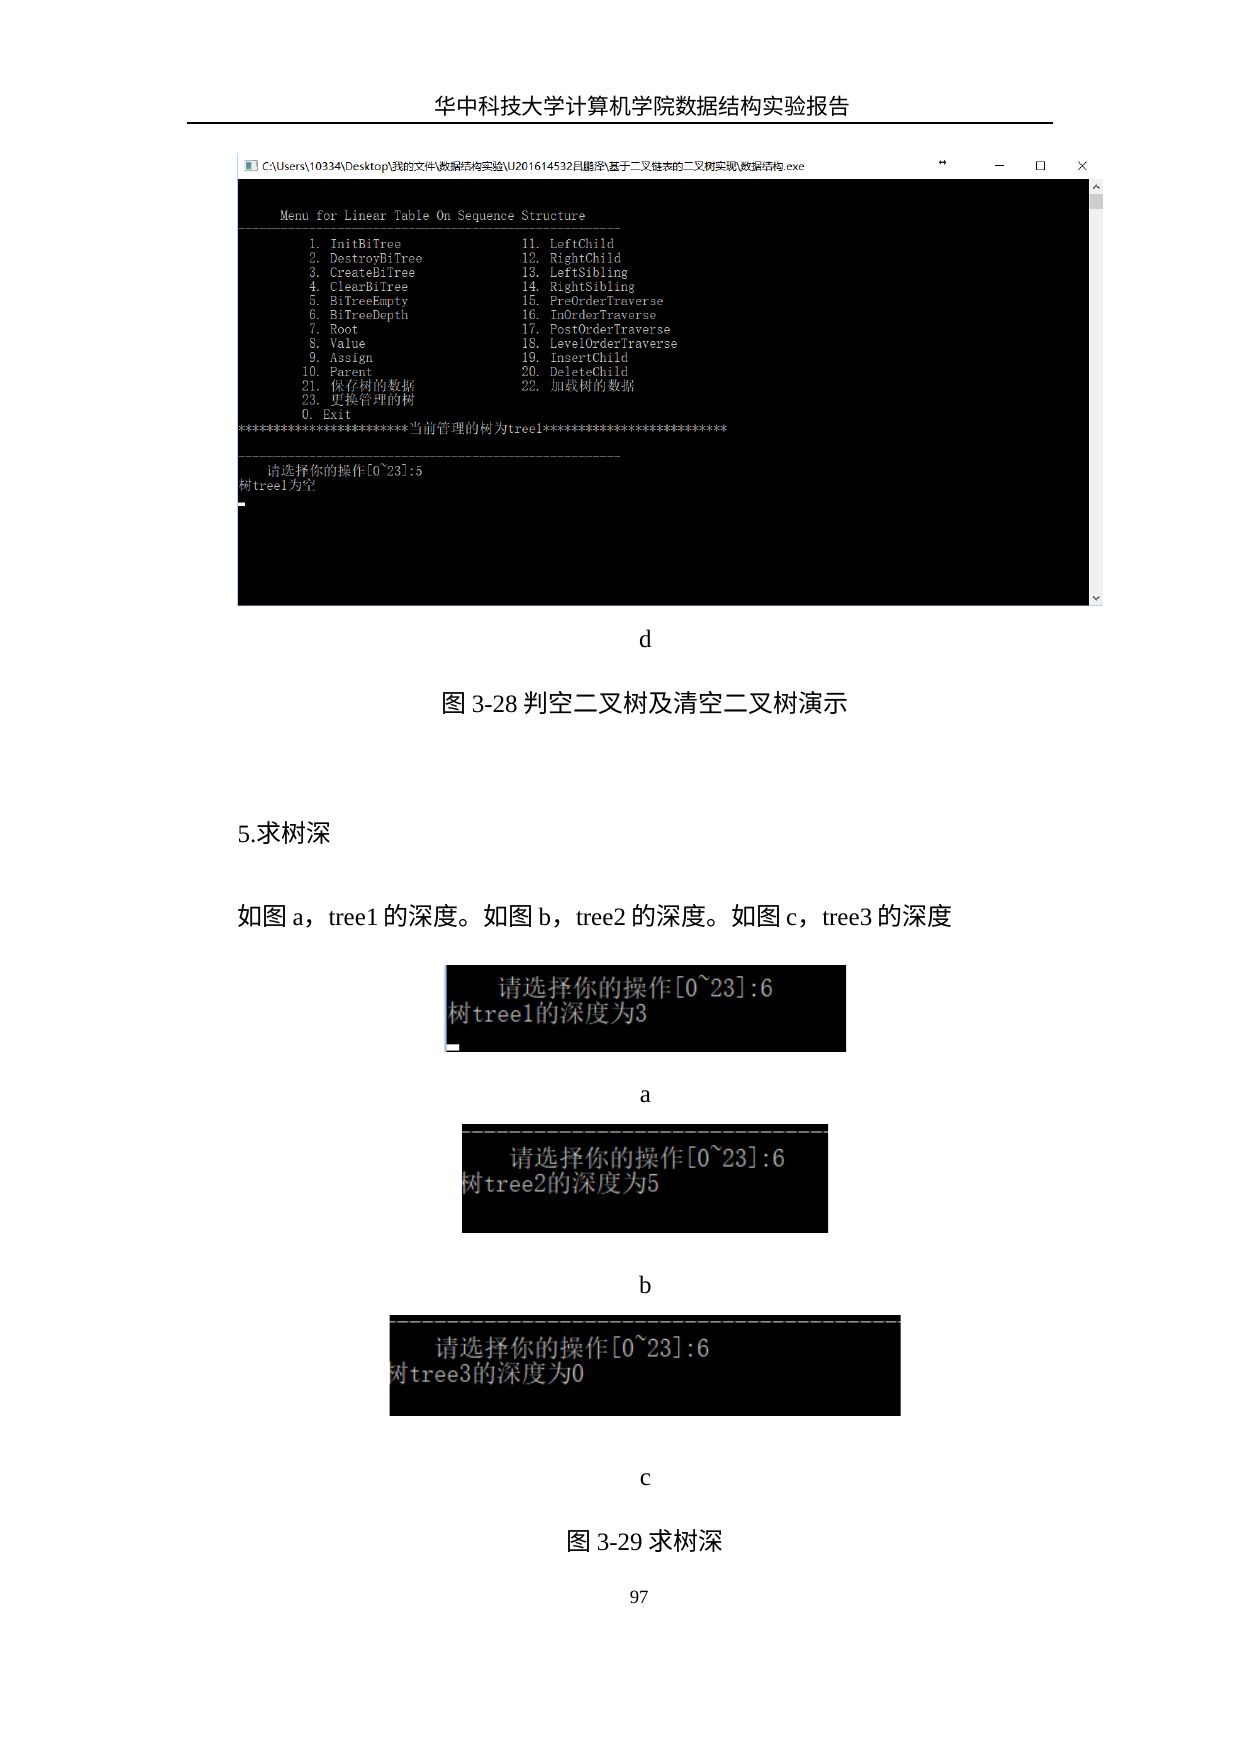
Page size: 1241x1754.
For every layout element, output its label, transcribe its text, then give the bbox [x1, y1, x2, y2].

text b [187, 1269, 1053, 1301]
picture [237, 153, 1103, 606]
text c [187, 1460, 1053, 1492]
picture [389, 1315, 901, 1416]
text d [187, 622, 1053, 655]
text 如图a，tree1的深度。如图b，tree2的深度。如图c，tree3的深度 [187, 882, 1053, 947]
picture [462, 1124, 829, 1233]
text 图3-29 求树深 [187, 1507, 1053, 1572]
picture [443, 965, 847, 1052]
text 5.求树深 [187, 799, 1053, 864]
text a [187, 1077, 1053, 1110]
text 图3-28 判空二叉树及清空二叉树演示 [187, 669, 1053, 734]
